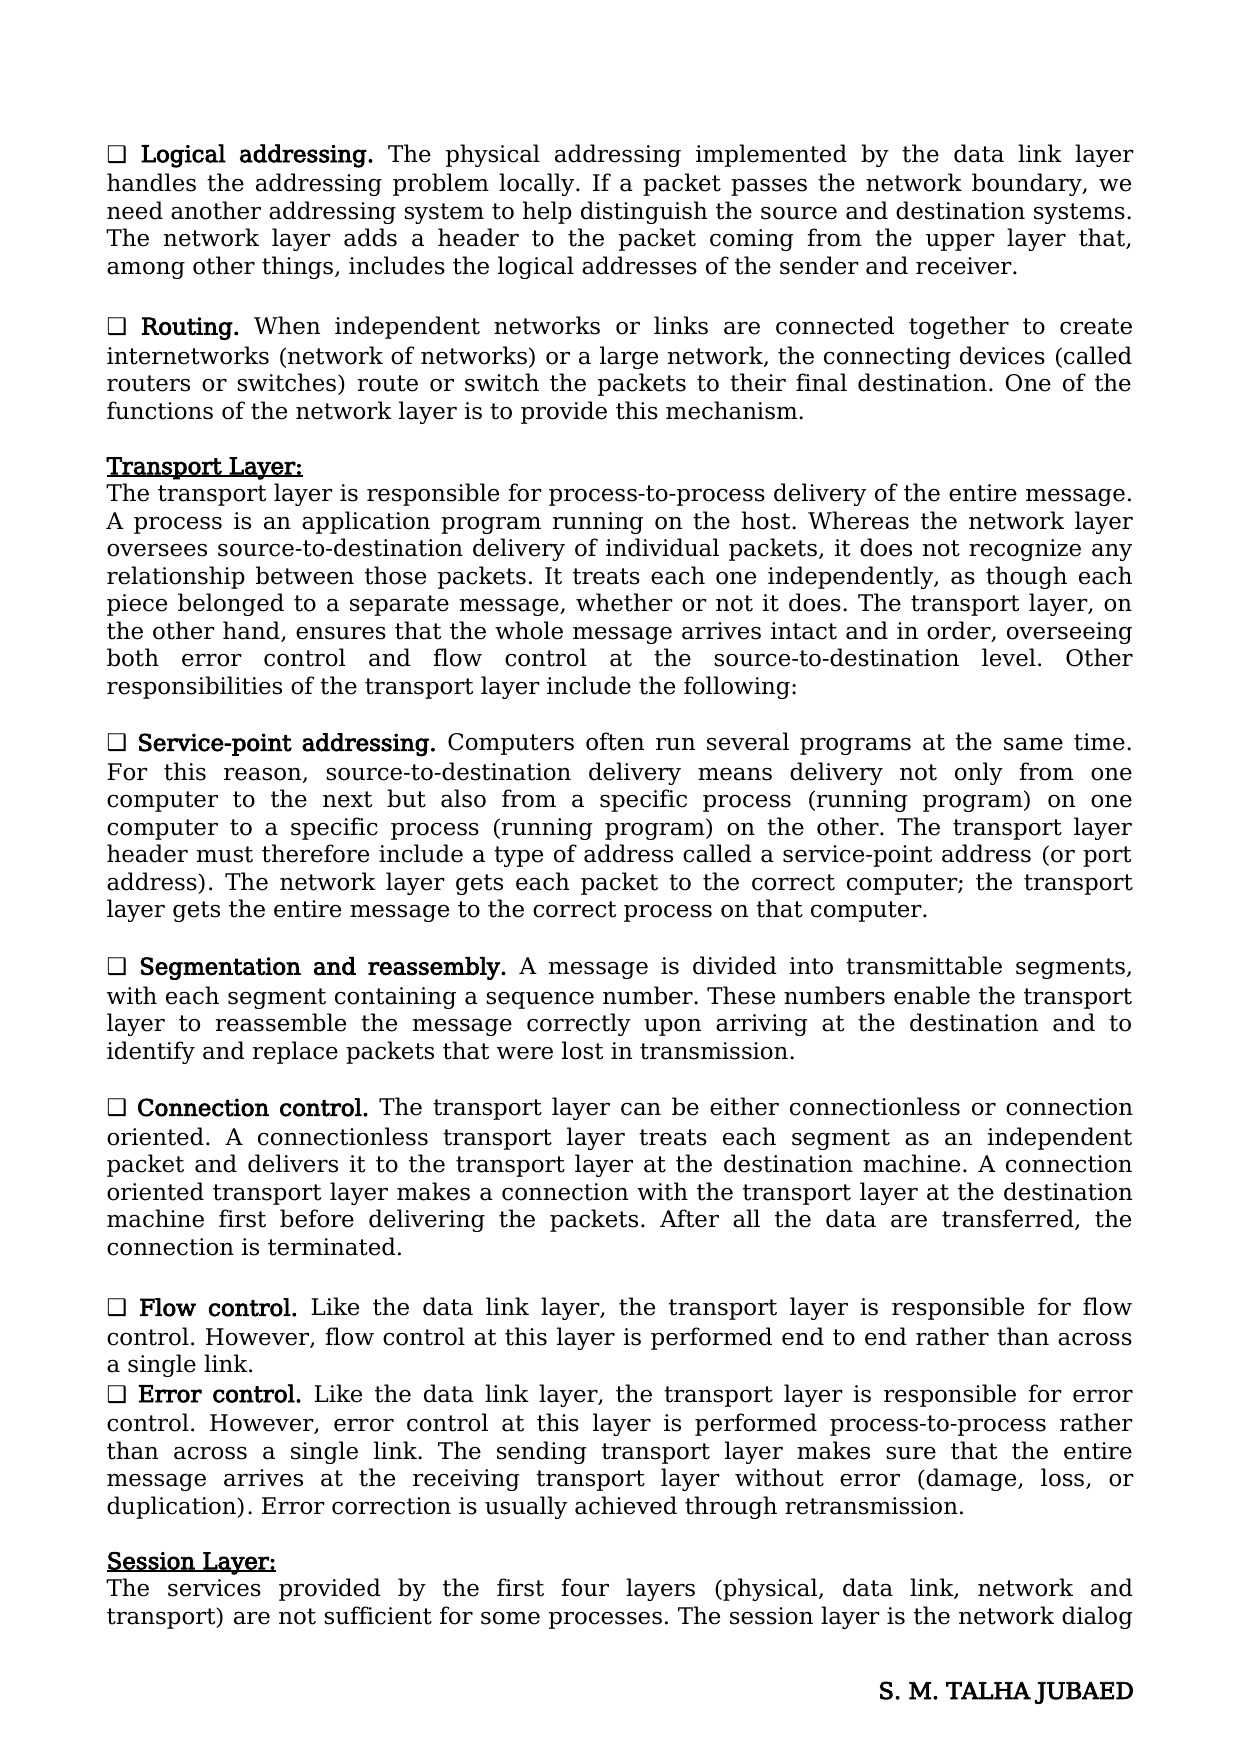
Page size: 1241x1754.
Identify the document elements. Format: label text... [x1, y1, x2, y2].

text ❑ Segmentation and reassembly. A message is divided into transmittable segments, with each segment containing a sequence number. These numbers enable the transport layer to reassemble the message correctly upon arriving at the destination and to identify and replace packets that were lost in transmission. [106, 950, 1134, 1064]
text The transport layer is responsible for process-to-process delivery of the entire message. A process is an application program running on the host. Whereas the network layer oversees source-to-destination delivery of individual packets, it does not recognize any relationship between those packets. It treats each one independently, as though each piece belonged to a separate message, whether or not it does. The transport layer, on the other hand, ensures that the whole message arrives intact and in order, overseeing both error control and flow control at the source-to-destination level. Other responsibilities of the transport layer include the following: [106, 479, 1134, 699]
text ❑ Error control. Like the data link layer, the transport layer is responsible for error control. However, error control at this layer is performed process-to-process rather than across a single link. The sending transport layer makes sure that the entire message arrives at the receiving transport layer without error (damage, loss, or duplication). Error correction is usually achieved through retransmission. [106, 1378, 1134, 1519]
text ❑ Logical addressing. The physical addressing implemented by the data link layer handles the addressing problem locally. If a packet passes the network boundary, we need another addressing system to help distinguish the source and destination systems. The network layer adds a header to the packet coming from the upper layer that, among other things, includes the logical addresses of the sender and receiver. [106, 138, 1134, 279]
text ❑ Flow control. Like the data link layer, the transport layer is responsible for flow control. However, flow control at this layer is performed end to end rather than across a single link. [106, 1291, 1134, 1378]
text Transport Layer: [106, 451, 1134, 479]
text Session Layer: [106, 1546, 1134, 1574]
text ❑ Service-point addressing. Computers often run several programs at the same time. For this reason, source-to-destination delivery means delivery not only from one computer to the next but also from a specific process (running program) on one computer to a specific process (running program) on the other. The transport layer header must therefore include a type of address called a service-point address (or port address). The network layer gets each packet to the correct computer; the transport layer gets the entire message to the correct process on that computer. [106, 726, 1134, 923]
text ❑ Routing. When independent networks or links are connected together to create internetworks (network of networks) or a large network, the connecting devices (called routers or switches) route or switch the packets to their final destination. One of the functions of the network layer is to provide this mechanism. [106, 310, 1134, 424]
text ❑ Connection control. The transport layer can be either connectionless or connection oriented. A connectionless transport layer treats each segment as an independent packet and delivers it to the transport layer at the destination machine. A connection oriented transport layer makes a connection with the transport layer at the destination machine first before delivering the packets. After all the data are transferred, the connection is terminated. [106, 1091, 1134, 1260]
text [106, 1574, 1134, 1629]
